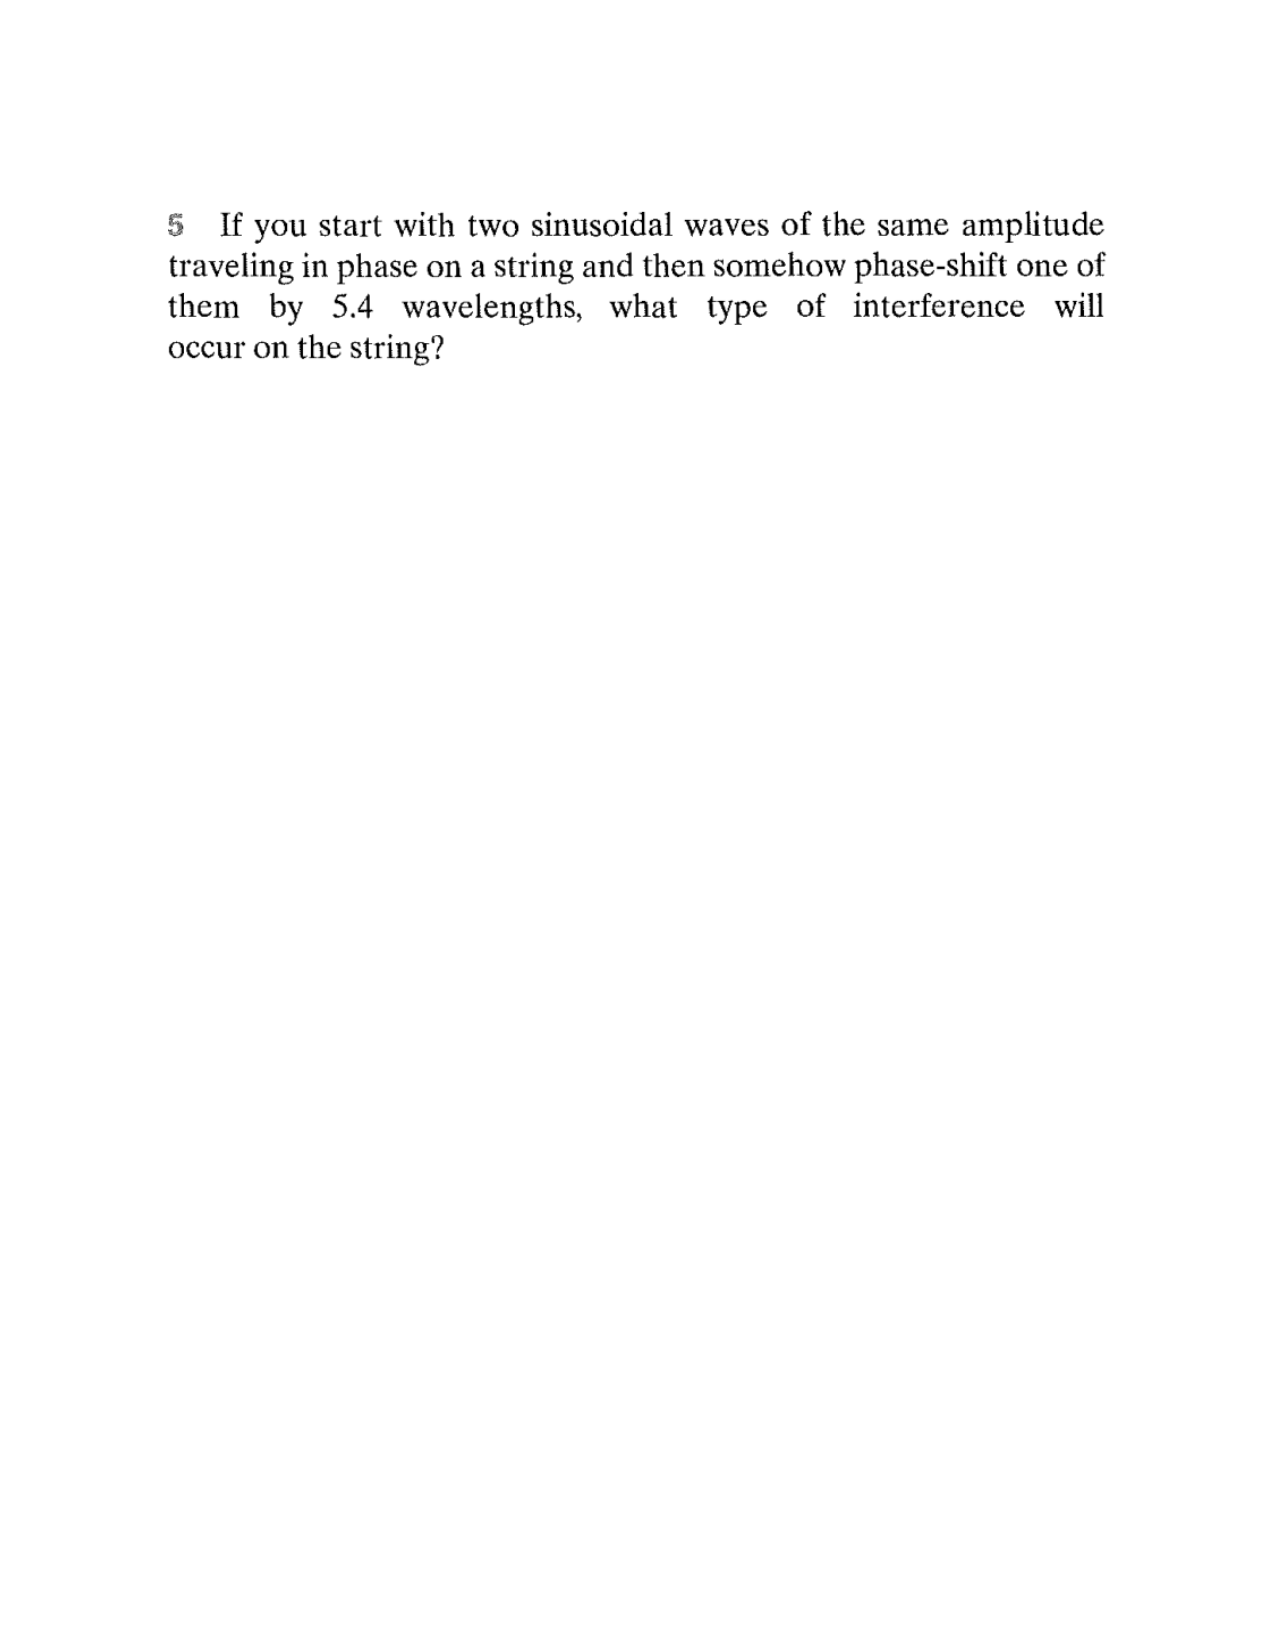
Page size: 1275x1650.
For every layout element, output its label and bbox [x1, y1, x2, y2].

picture [150, 196, 1125, 374]
